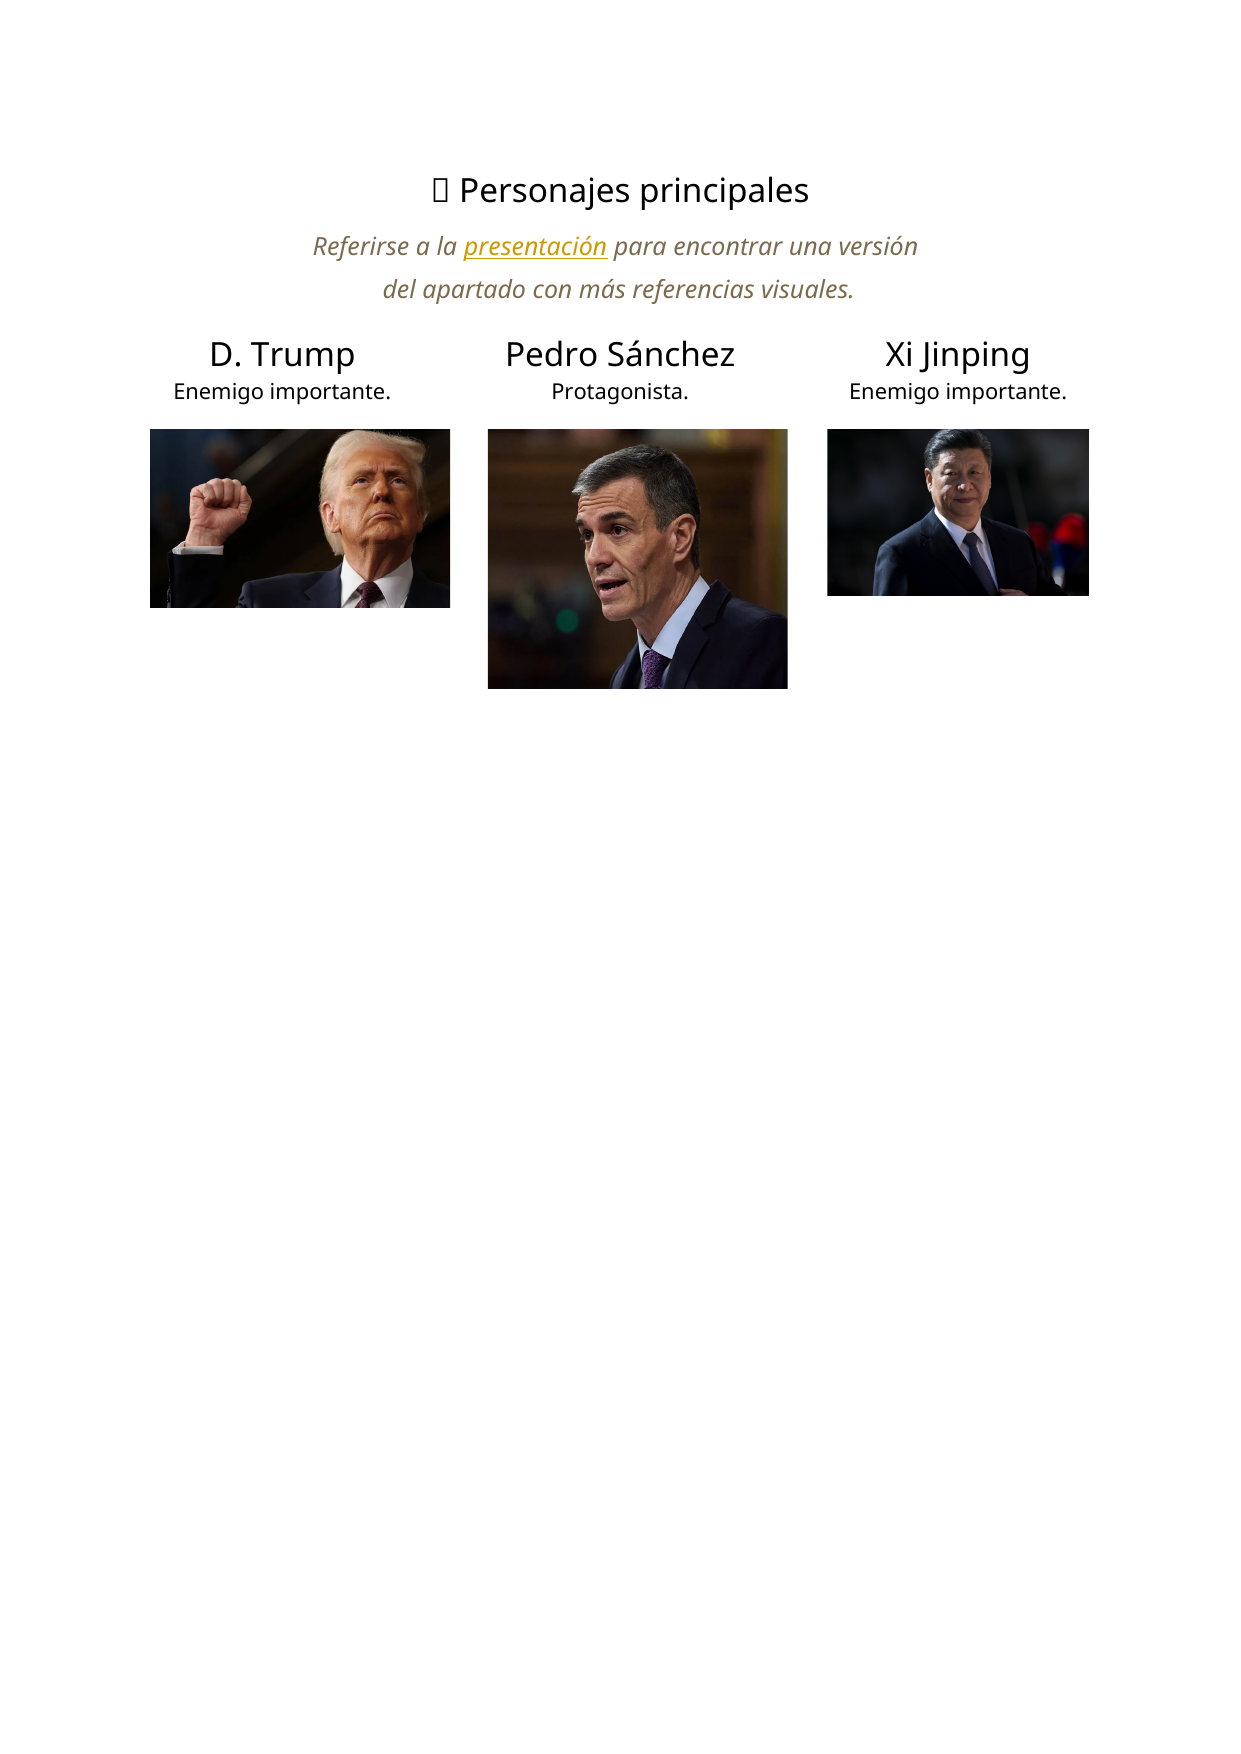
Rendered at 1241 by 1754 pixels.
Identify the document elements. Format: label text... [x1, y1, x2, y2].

subtitle Pedro Sánchez [488, 330, 752, 376]
text Enemigo importante. [150, 376, 414, 406]
picture [150, 429, 451, 608]
picture [827, 429, 1089, 596]
subtitle Personajes principales [150, 167, 1090, 212]
text Referirse a la presentación para encontrar una versión del apartado con más referencias visuales. [225, 229, 1015, 305]
subtitle D. Trump [150, 330, 414, 376]
subtitle Xi Jinping [826, 330, 1090, 376]
picture [487, 429, 788, 689]
text Protagonista. [488, 376, 752, 406]
text Enemigo importante. [826, 376, 1090, 406]
